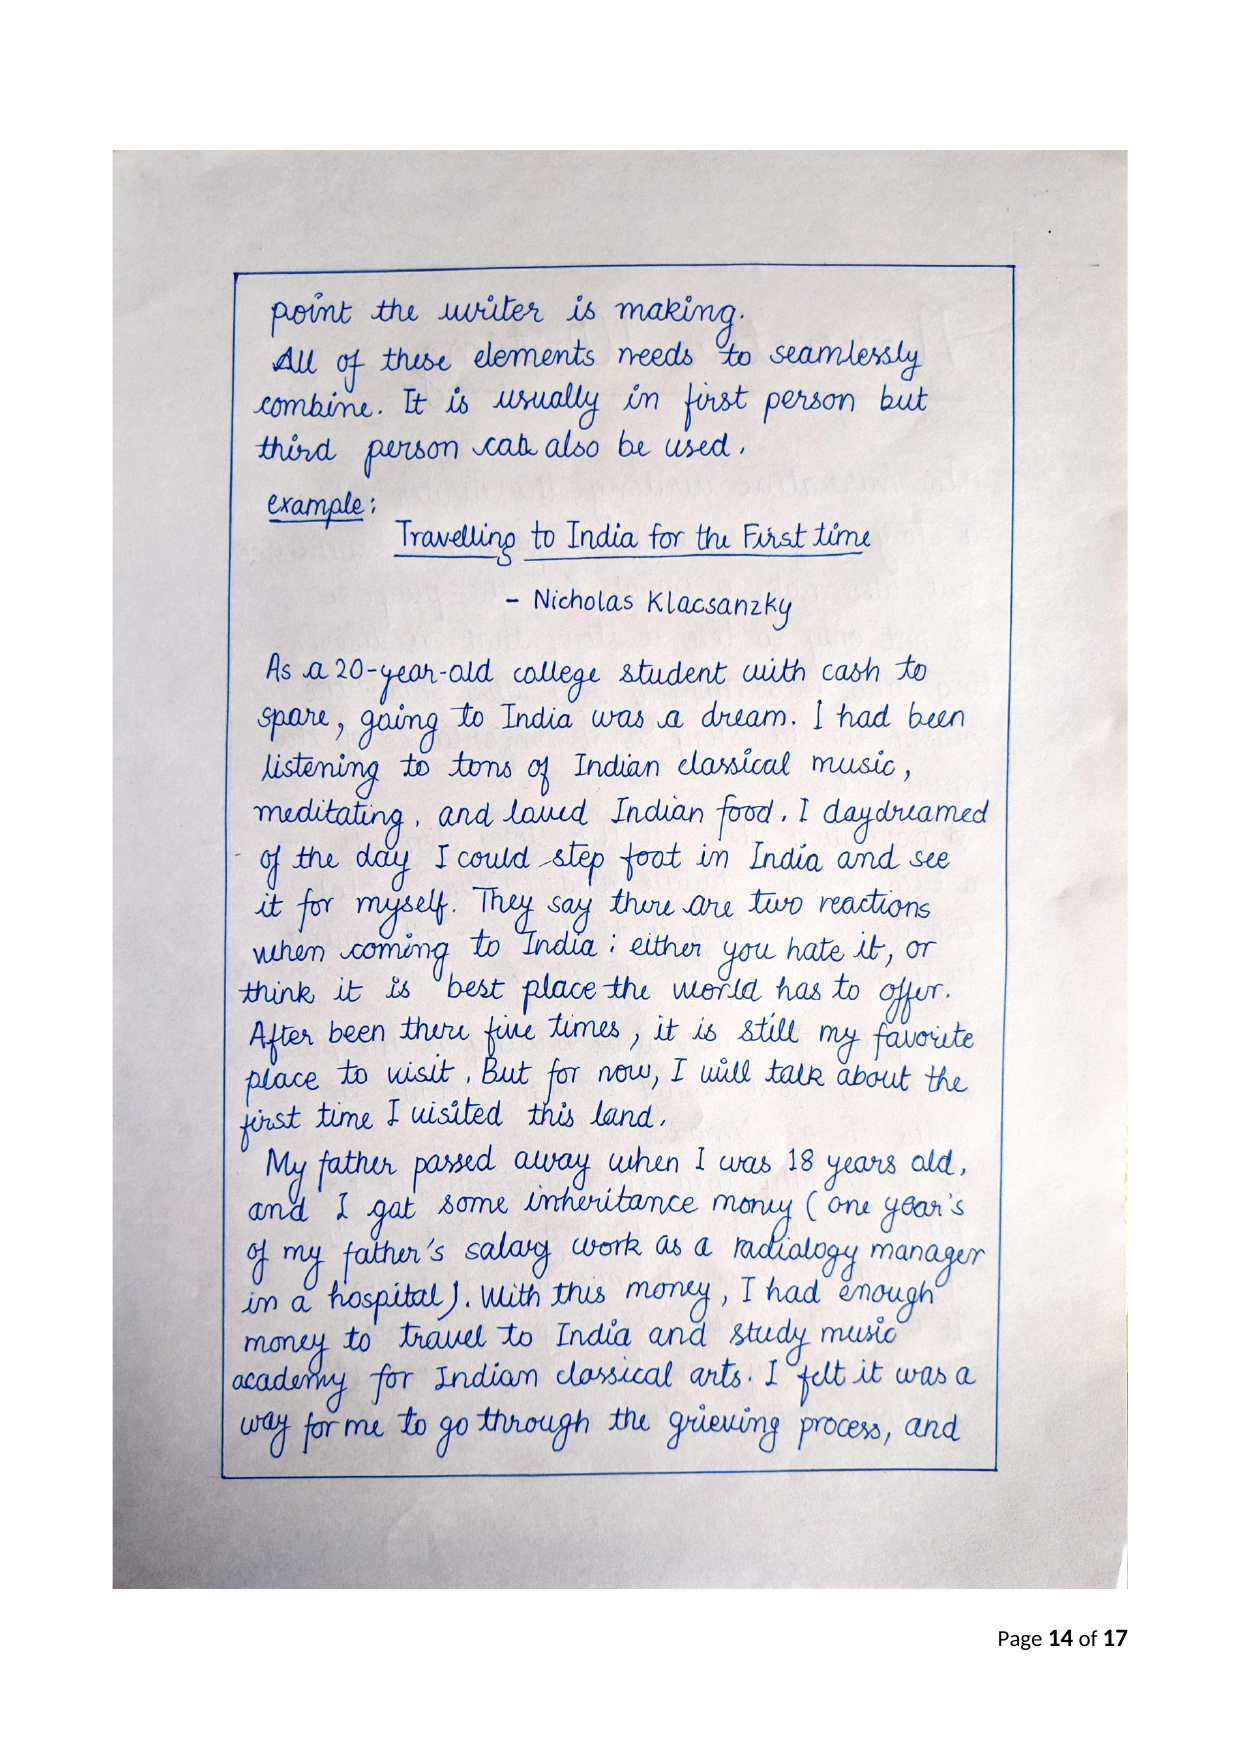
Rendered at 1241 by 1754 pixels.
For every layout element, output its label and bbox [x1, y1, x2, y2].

picture [112, 150, 1128, 1589]
